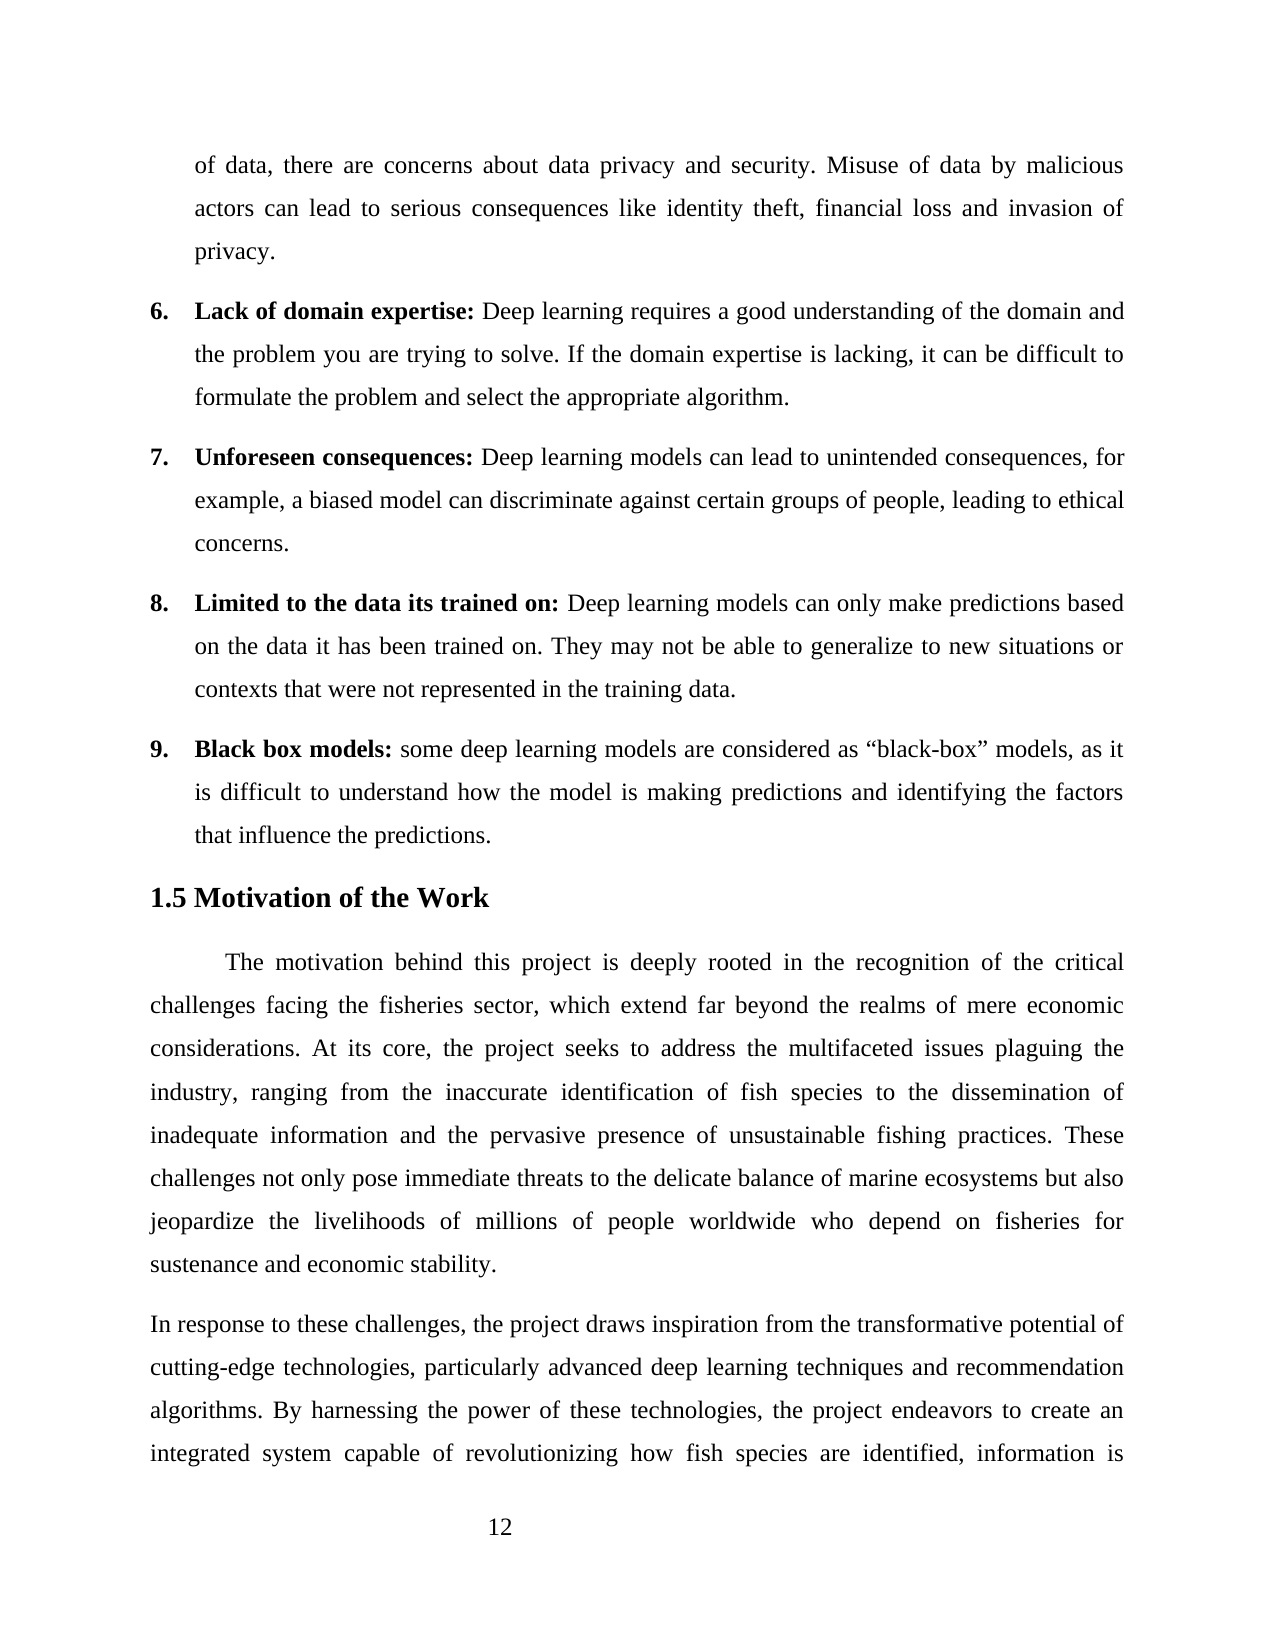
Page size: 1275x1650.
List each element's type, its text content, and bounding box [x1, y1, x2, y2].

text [150, 1309, 1125, 1467]
list Black box models: some deep learning models are considered as “black-box” models, as it is difficult to understand how the model is making predictions and identifying the factors that influence the predictions. [150, 734, 1125, 849]
text 1.5 Motivation of the Work [150, 880, 1125, 914]
list Limited to the data its trained on: Deep learning models can only make predictions based on the data it has been trained on. They may not be able to generalize to new situations or contexts that were not represented in the training data. [150, 588, 1125, 703]
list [150, 150, 1125, 265]
text The motivation behind this project is deeply rooted in the recognition of the critical challenges facing the fisheries sector, which extend far beyond the realms of mere economic considerations. At its core, the project seeks to address the multifaceted issues plaguing the industry, ranging from the inaccurate identification of fish species to the dissemination of inadequate information and the pervasive presence of unsustainable fishing practices. These challenges not only pose immediate threats to the delicate balance of marine ecosystems but also jeopardize the livelihoods of millions of people worldwide who depend on fisheries for sustenance and economic stability. [150, 947, 1125, 1278]
list Unforeseen consequences: Deep learning models can lead to unintended consequences, for example, a biased model can discriminate against certain groups of people, leading to ethical concerns. [150, 442, 1125, 557]
list Lack of domain expertise: Deep learning requires a good understanding of the domain and the problem you are trying to solve. If the domain expertise is lacking, it can be difficult to formulate the problem and select the appropriate algorithm. [150, 296, 1125, 411]
